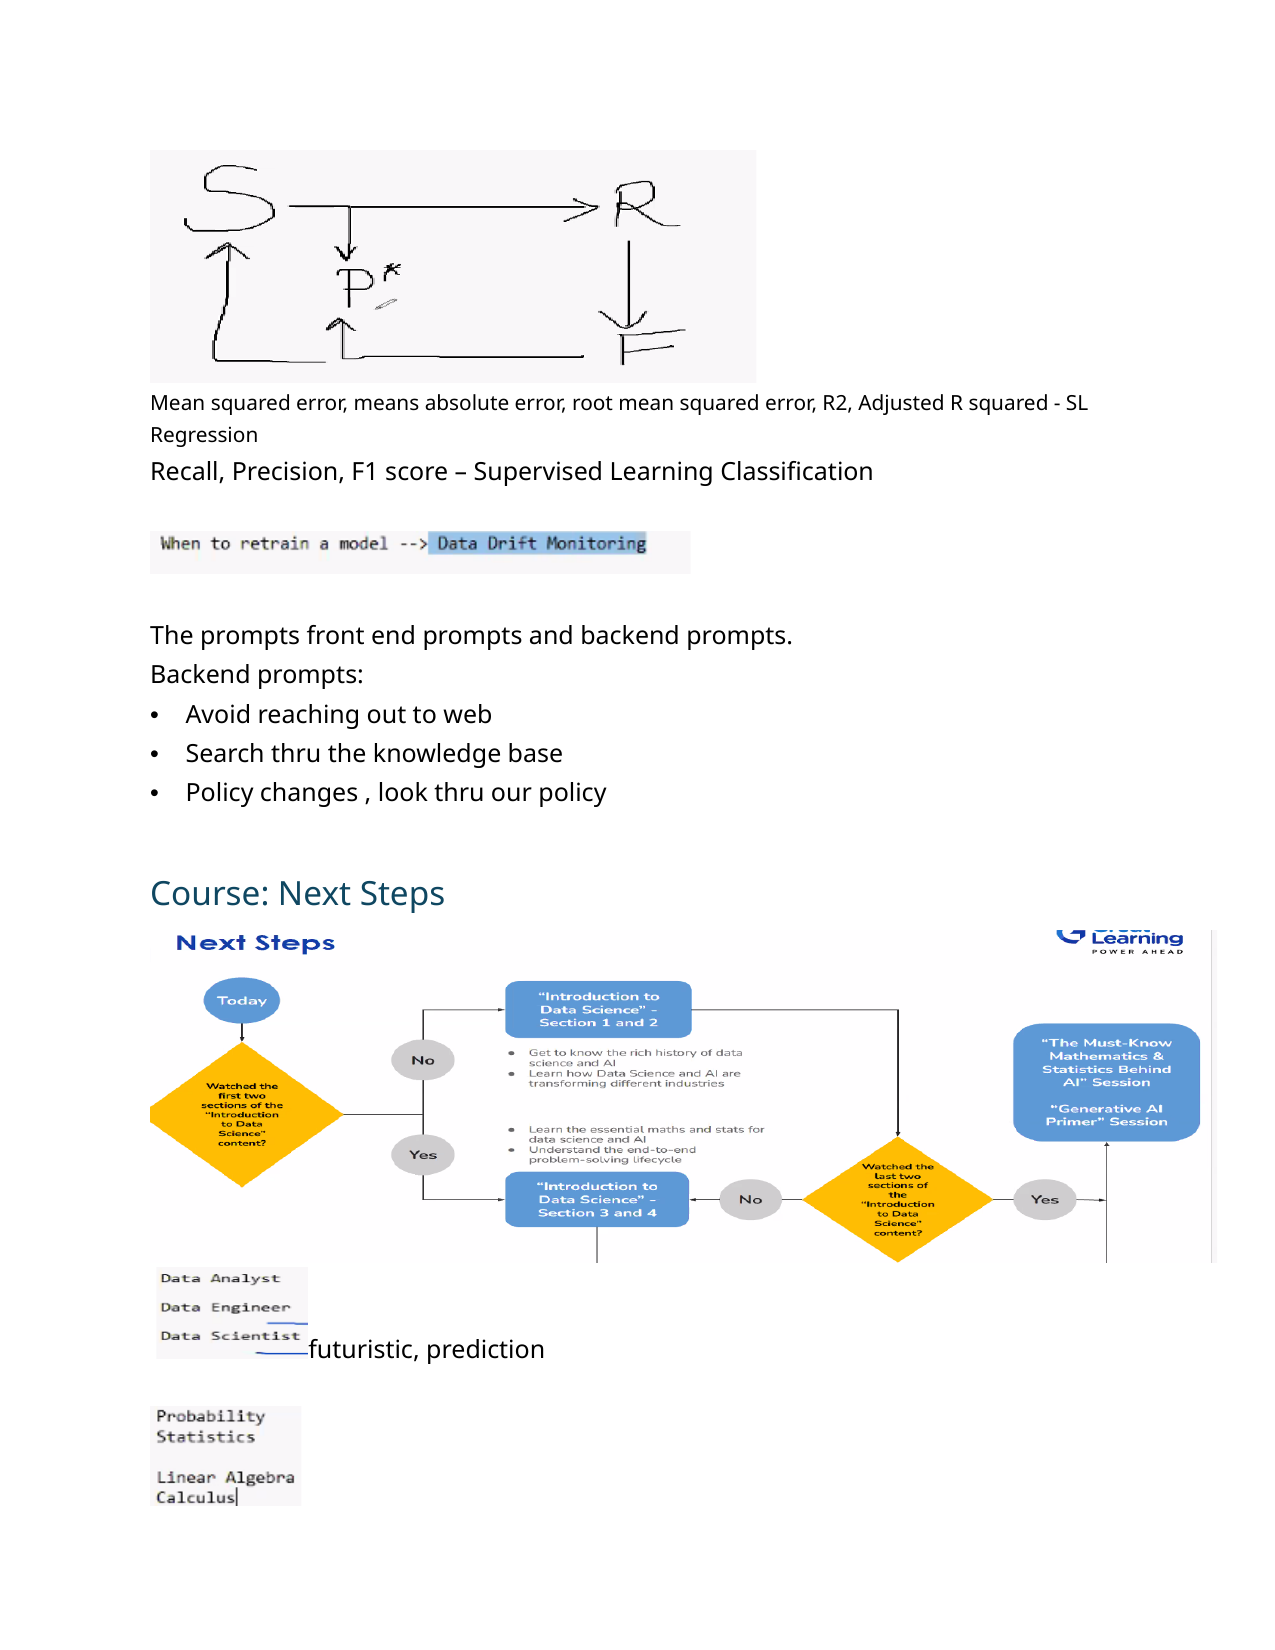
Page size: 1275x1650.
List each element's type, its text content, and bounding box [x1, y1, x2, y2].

list Policy changes , look thru our policy [150, 774, 1125, 809]
picture [150, 531, 691, 574]
text Recall, Precision, F1 score – Supervised Learning Classification [150, 453, 1125, 487]
picture [150, 1406, 302, 1506]
list Search thru the knowledge base [150, 735, 1125, 769]
text The prompts front end prompts and backend prompts. [150, 618, 1125, 652]
picture [156, 1267, 308, 1359]
picture [150, 930, 1218, 1263]
text Backend prompts: [150, 657, 1125, 691]
subtitle Course: Next Steps [150, 869, 1125, 915]
text futuristic, prediction [150, 1268, 1125, 1366]
list Avoid reaching out to web [150, 696, 1125, 730]
picture [150, 150, 757, 383]
text Mean squared error, means absolute error, root mean squared error, R2, Adjusted R squared - SL Regression [150, 388, 1125, 449]
